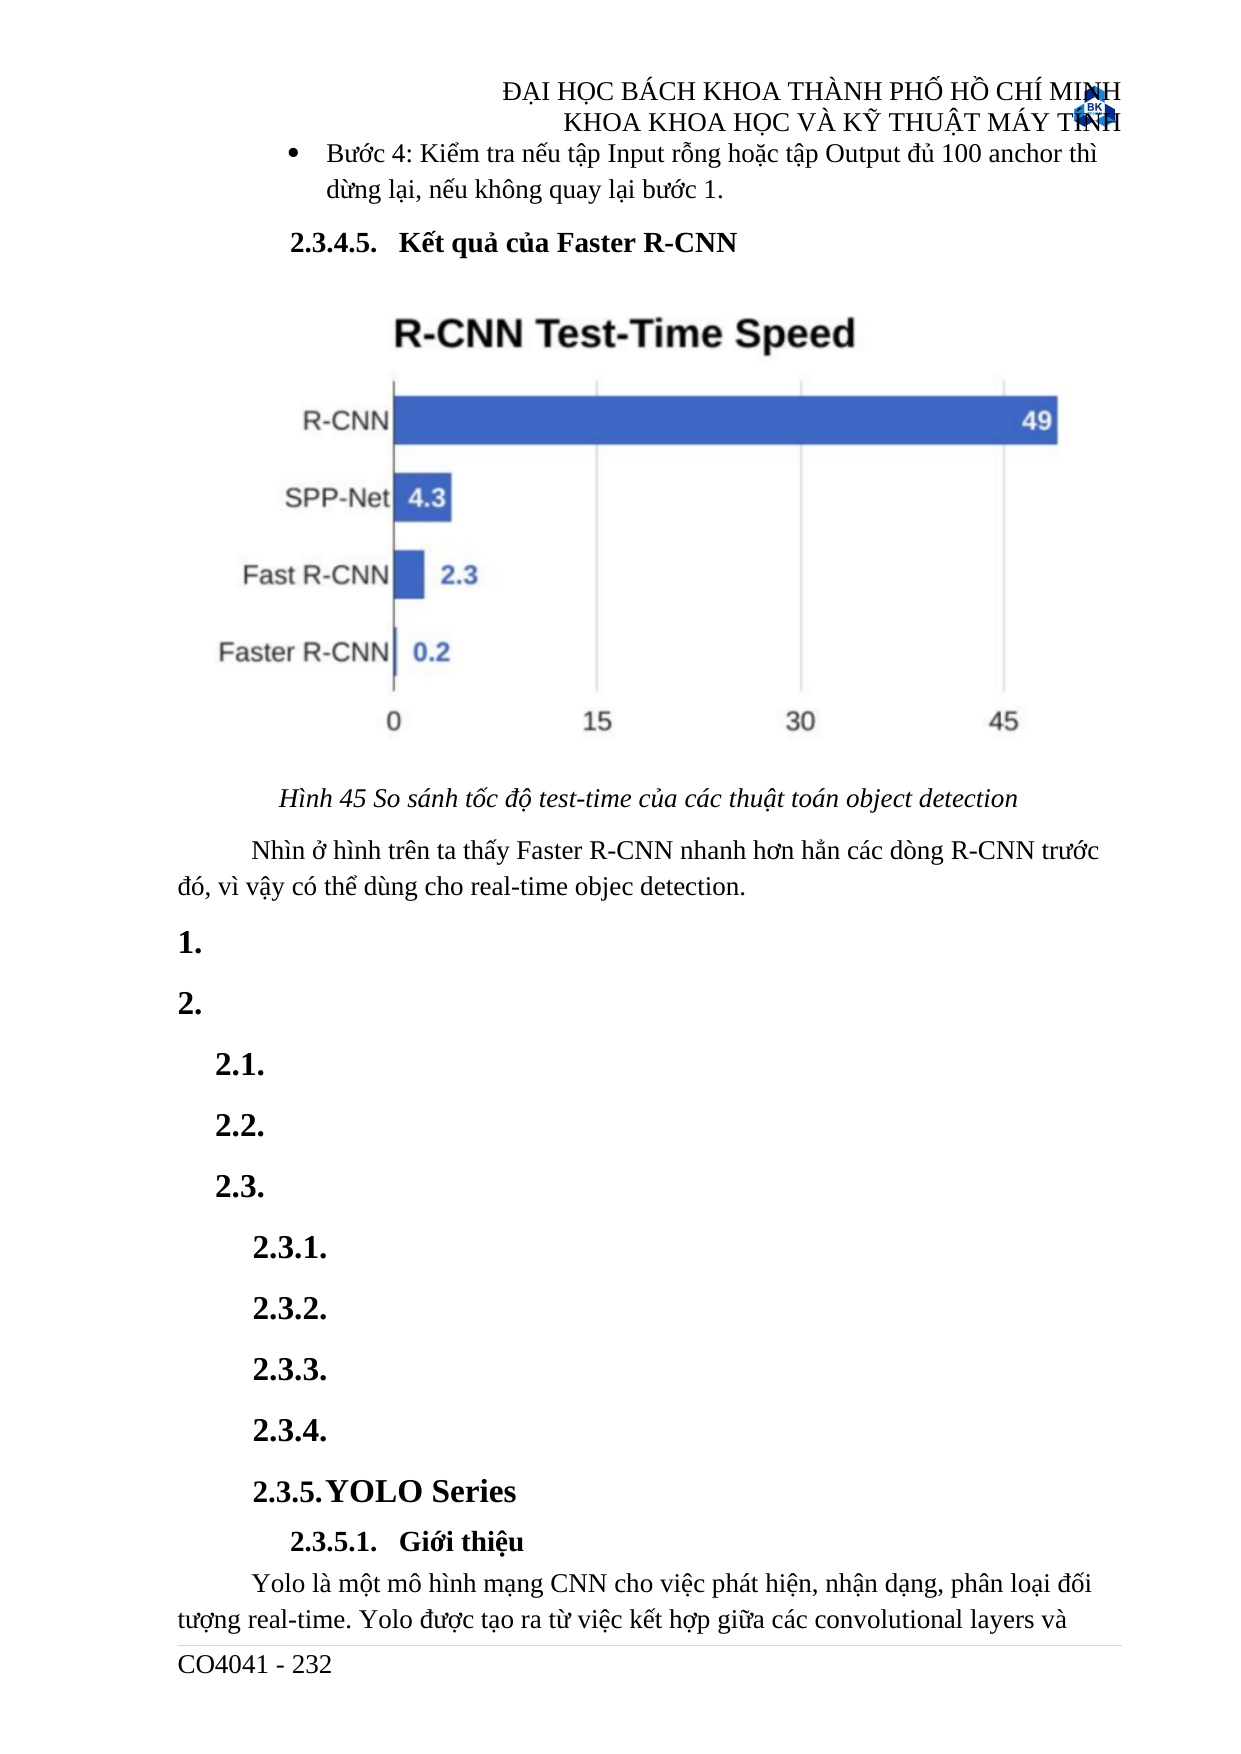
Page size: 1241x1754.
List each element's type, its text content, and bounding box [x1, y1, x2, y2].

picture [177, 268, 1123, 761]
text Nhìn ở hình trên ta thấy Faster R-CNN nhanh hơn hẳn các dòng R-CNN trước đó, vì vậy có thể dùng cho real-time objec detection. [177, 834, 1122, 901]
picture [1067, 82, 1123, 133]
picture [1088, 82, 1097, 94]
subtitle YOLO Series [252, 1472, 1122, 1510]
subtitle Giới thiệu [290, 1524, 1122, 1558]
picture [1107, 82, 1115, 90]
subtitle Kết quả của Faster R-CNN [290, 226, 1122, 259]
list Bước 4: Kiểm tra nếu tập Input rỗng hoặc tập Output đủ 100 anchor thì dừng lại, nếu không quay lại bước 1. [288, 137, 1122, 204]
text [177, 1567, 1122, 1634]
